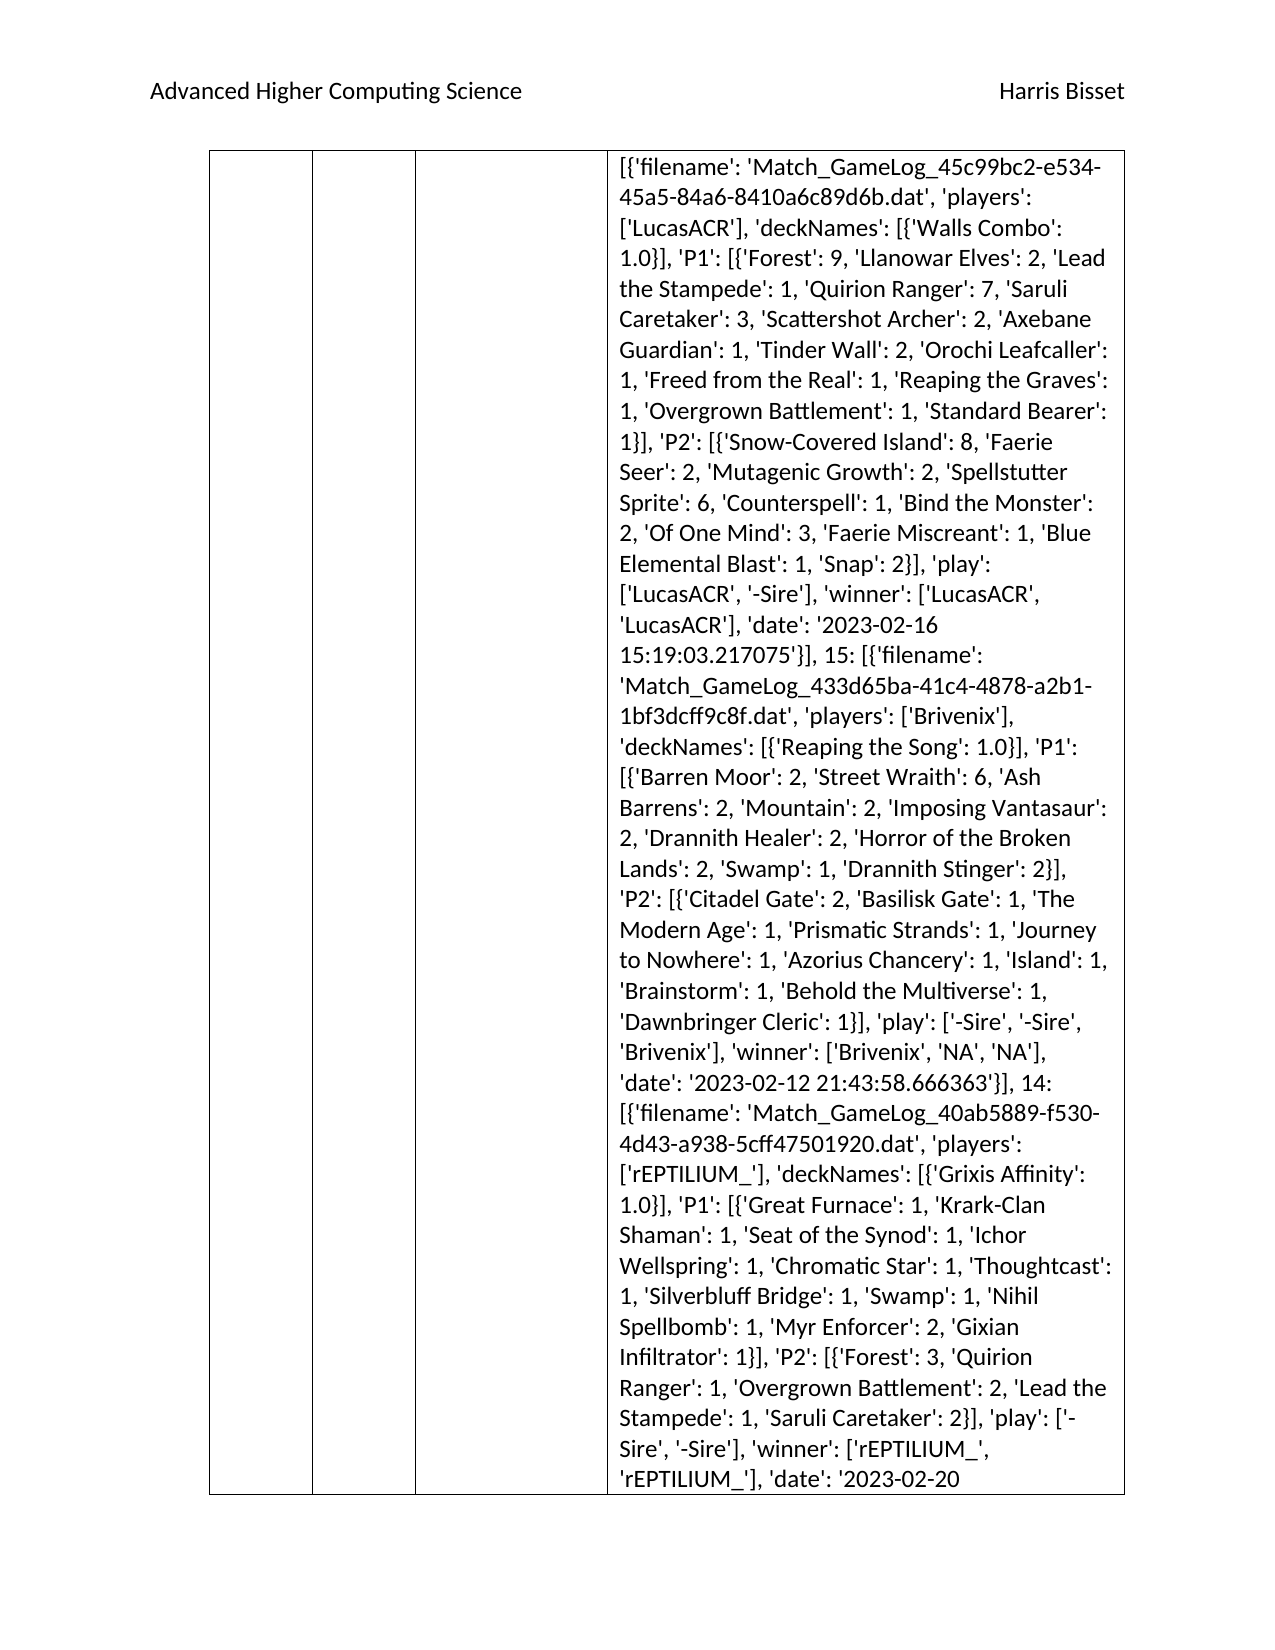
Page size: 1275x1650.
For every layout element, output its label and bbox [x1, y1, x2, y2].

table_cell [210, 151, 312, 1494]
table_cell [313, 151, 415, 1494]
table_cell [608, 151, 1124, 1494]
table_cell [416, 151, 607, 1494]
